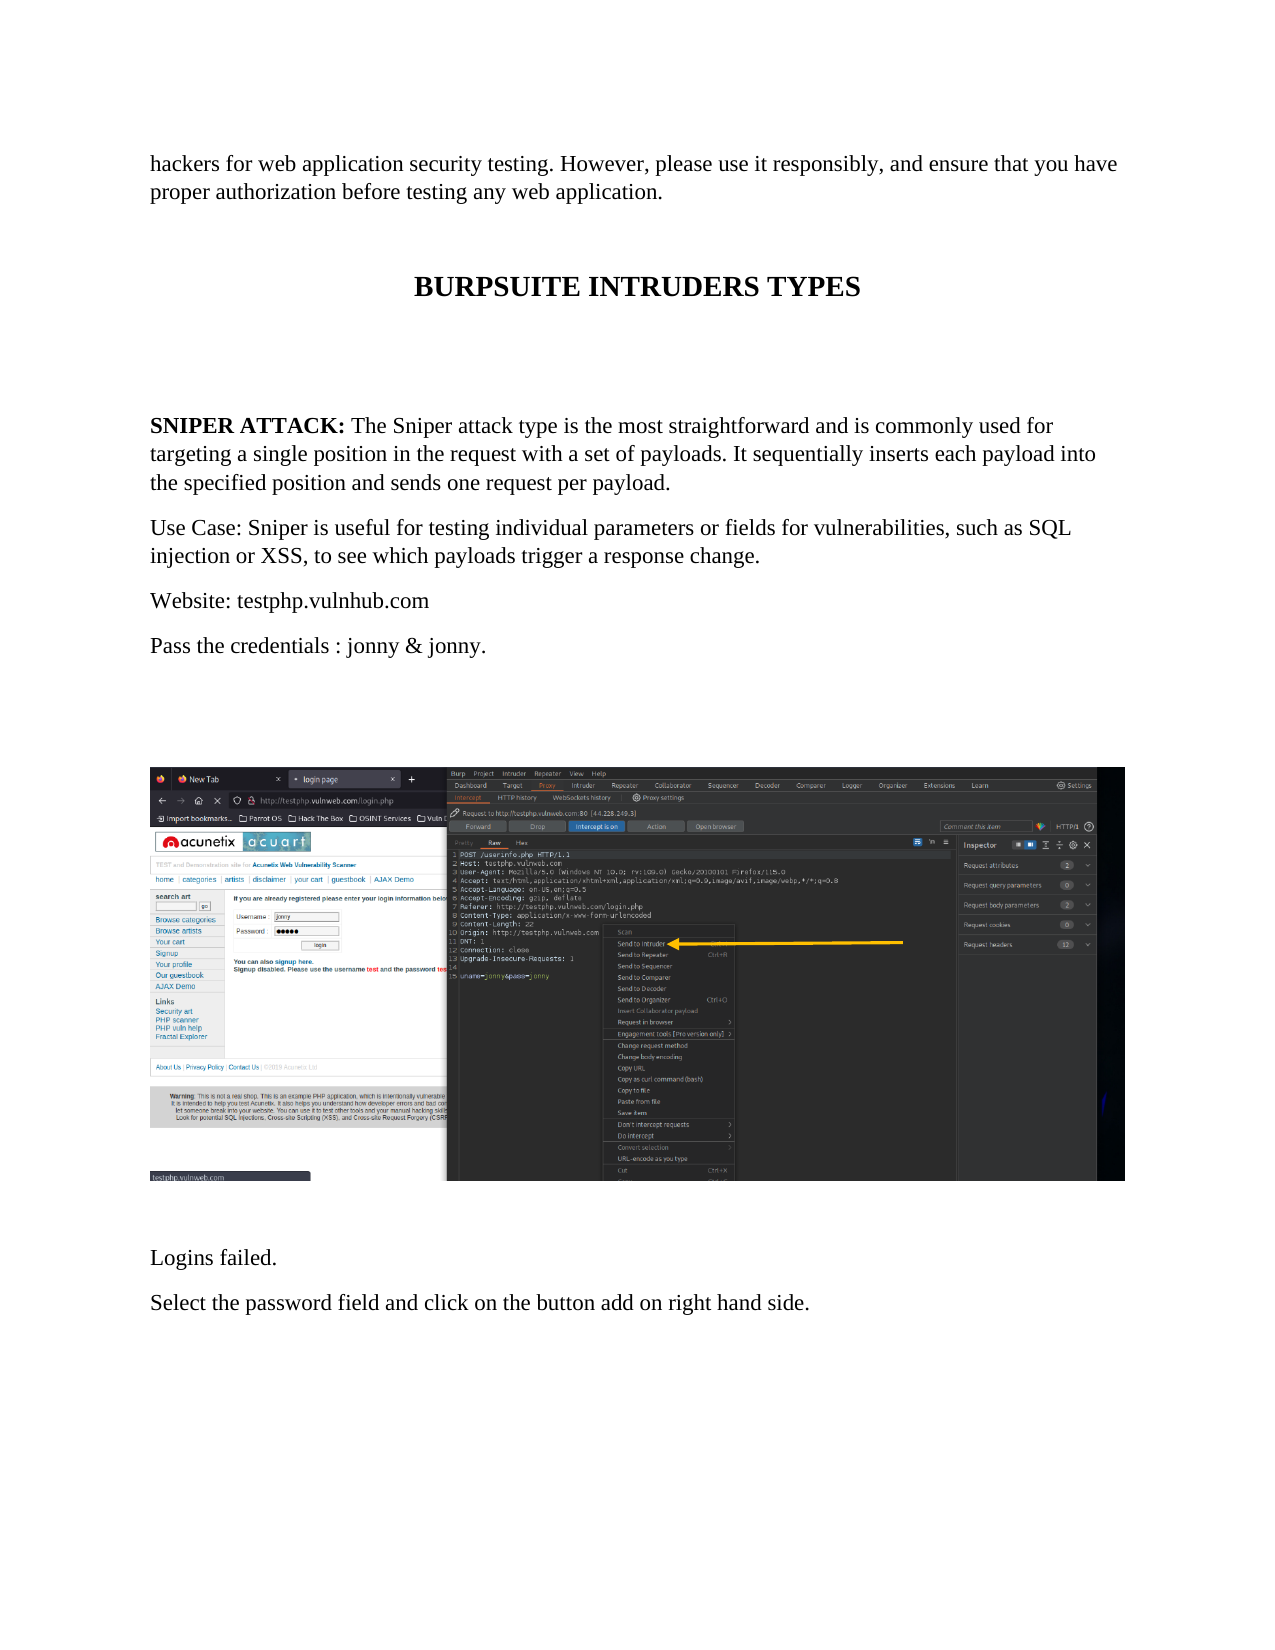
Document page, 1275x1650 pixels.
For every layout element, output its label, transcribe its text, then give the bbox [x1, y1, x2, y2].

text Use Case: Sniper is useful for testing individual parameters or fields for vulnerabilities, such as SQL injection or XSS, to see which payloads trigger a response change. [150, 514, 1125, 568]
text Website: testphp.vulnhub.com [150, 587, 1125, 613]
text Logins failed. [150, 1244, 1125, 1270]
text BURPSUITE INTRUDERS TYPES [150, 269, 1125, 302]
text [150, 150, 1125, 205]
text Pass the credentials : jonny & jonny. [150, 632, 1125, 659]
text SNIPER ATTACK: The Sniper attack type is the most straightforward and is commonly used for targeting a single position in the request with a set of payloads. It sequentially inserts each payload into the specified position and sends one request per payload. [150, 412, 1125, 495]
text Select the password field and click on the button add on right hand side. [150, 1289, 1125, 1316]
picture [150, 767, 1125, 1181]
